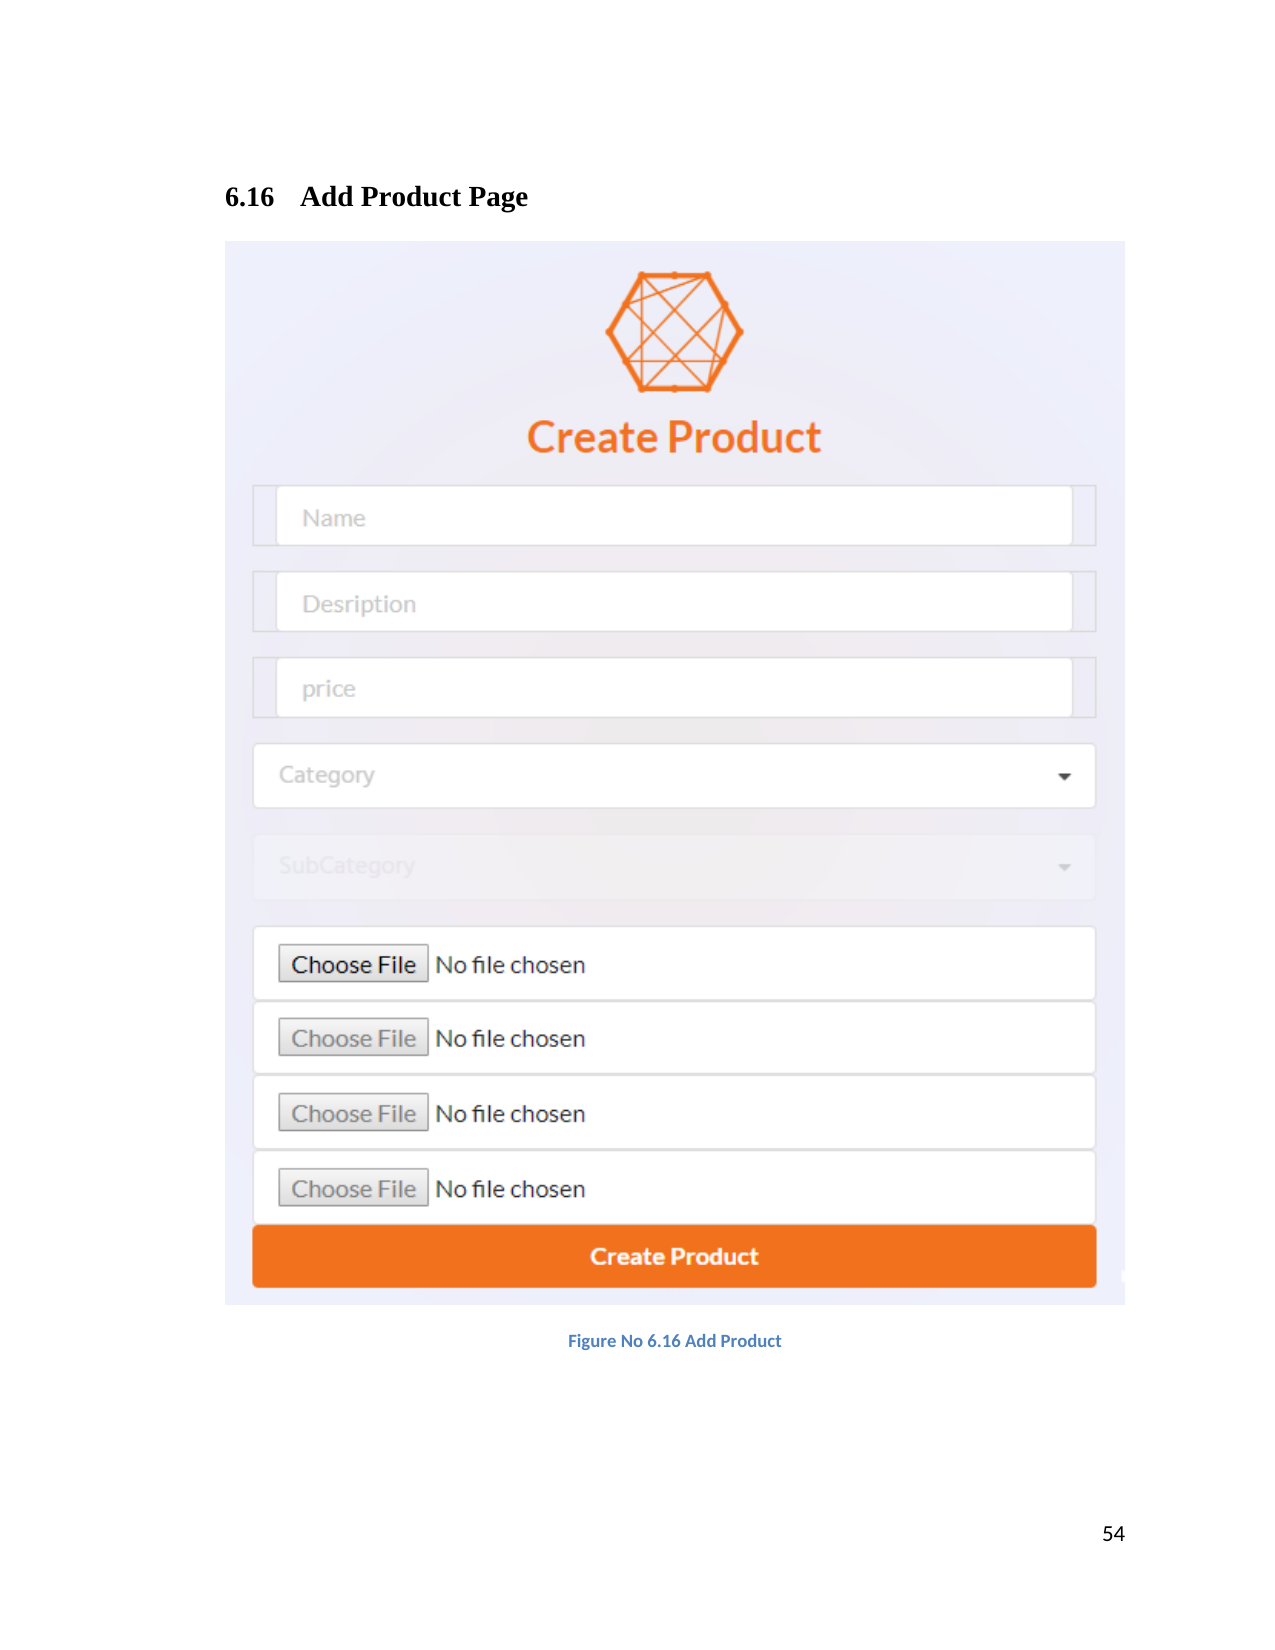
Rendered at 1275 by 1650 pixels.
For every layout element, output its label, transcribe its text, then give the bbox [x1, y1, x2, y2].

subtitle Add Product Page [225, 179, 1125, 213]
text Figure No 6.16 Add Product [225, 1329, 1125, 1352]
picture [225, 241, 1125, 1305]
